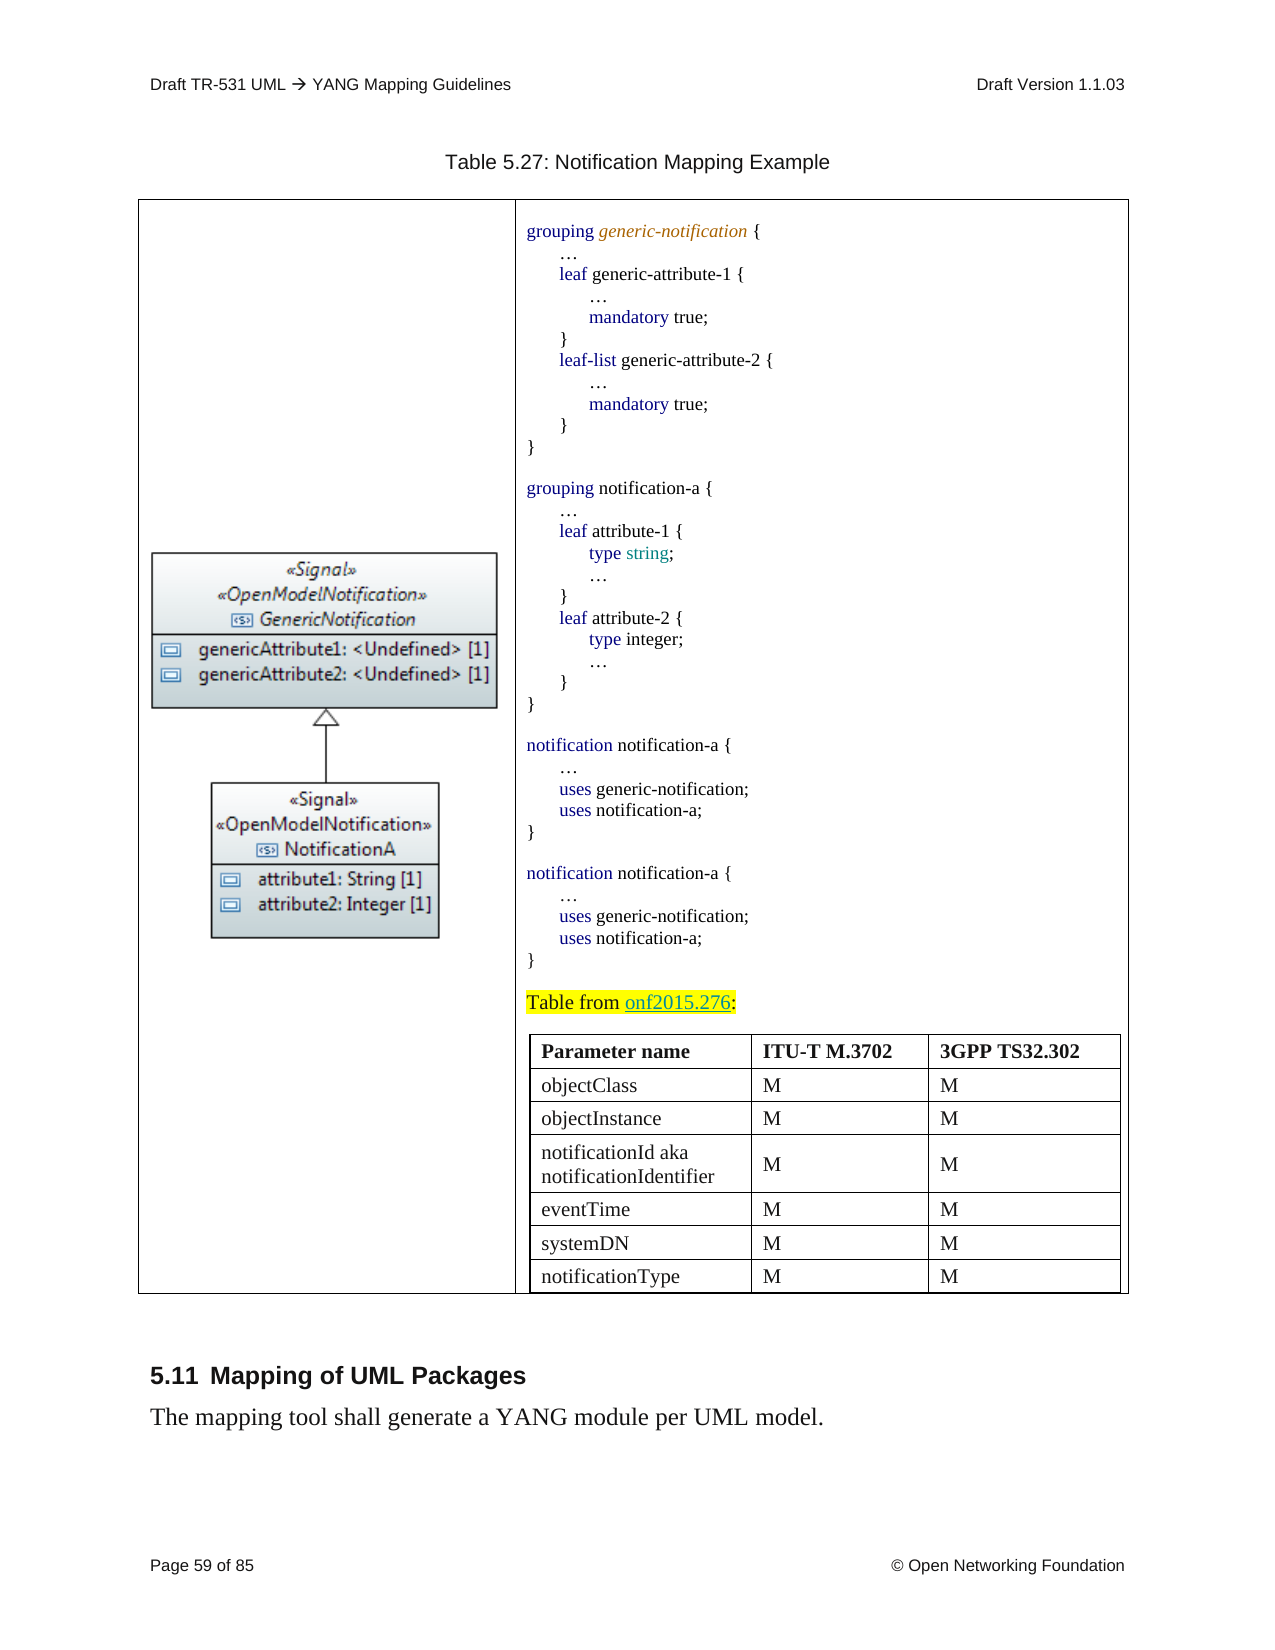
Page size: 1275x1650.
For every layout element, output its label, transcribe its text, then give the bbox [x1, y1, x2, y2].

picture [150, 551, 501, 942]
table_header grouping generic-notification { … leaf generic-attribute-1 { … mandatory true; } leaf-list generic-attribute-2 { … mandatory true; } } grouping notification-a { … leaf attribute-1 { type string; … } leaf attribute-2 { type integer; … } } notification notification-a { … uses generic-notification; uses notification-a; } notification notification-a { … uses generic-notification; uses notification-a; } Table from onf2015.276: [516, 200, 1128, 1293]
subtitle Mapping of UML Packages [150, 1361, 1125, 1389]
table_header [139, 200, 515, 1293]
text The mapping tool shall generate a YANG module per UML model. [150, 1402, 1125, 1431]
